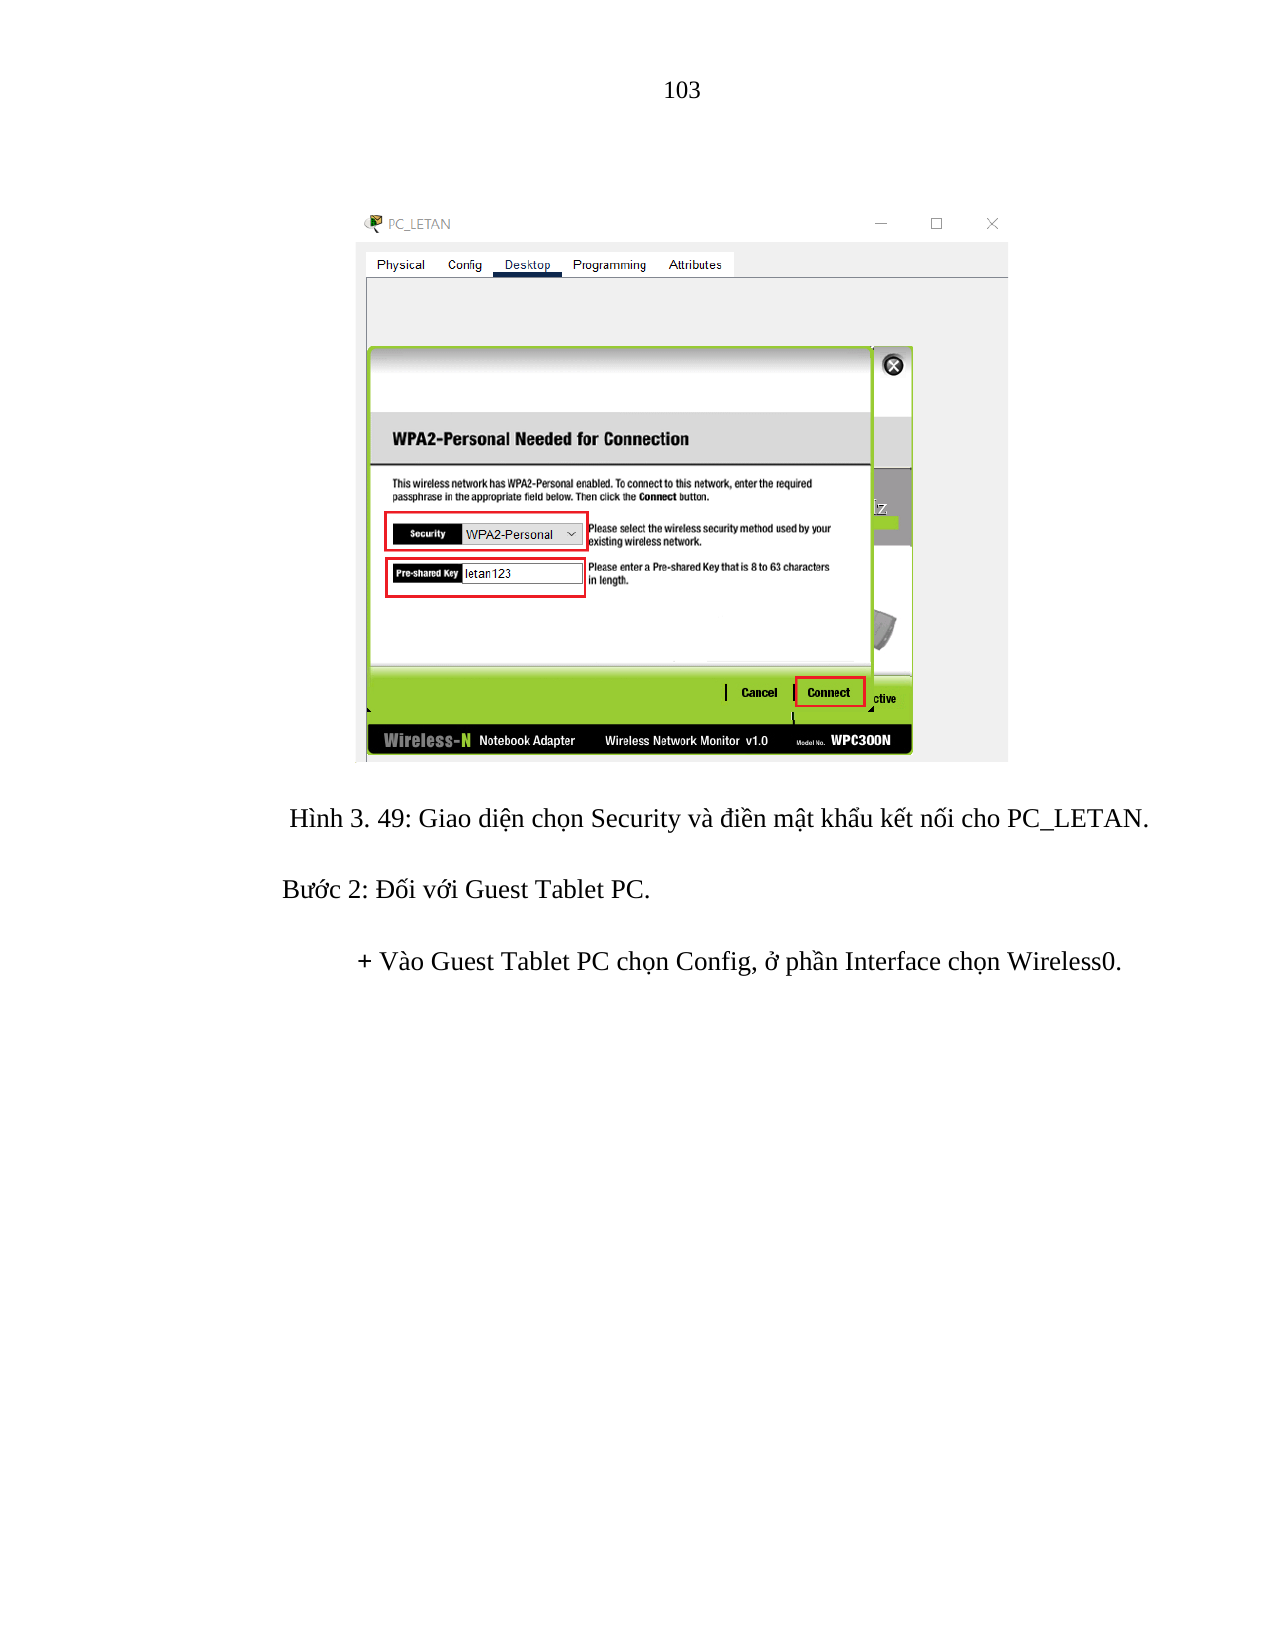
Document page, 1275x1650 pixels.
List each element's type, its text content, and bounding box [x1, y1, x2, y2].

picture [355, 206, 1009, 763]
text Bước 2: Đối với Guest Tablet PC. [207, 873, 1157, 905]
text Hình 3. 49: Giao diện chọn Security và điền mật khẩu kết nối cho PC_LETAN. [207, 802, 1157, 833]
text + Vào Guest Tablet PC chọn Config, ở phần Interface chọn Wireless0. [207, 945, 1157, 976]
